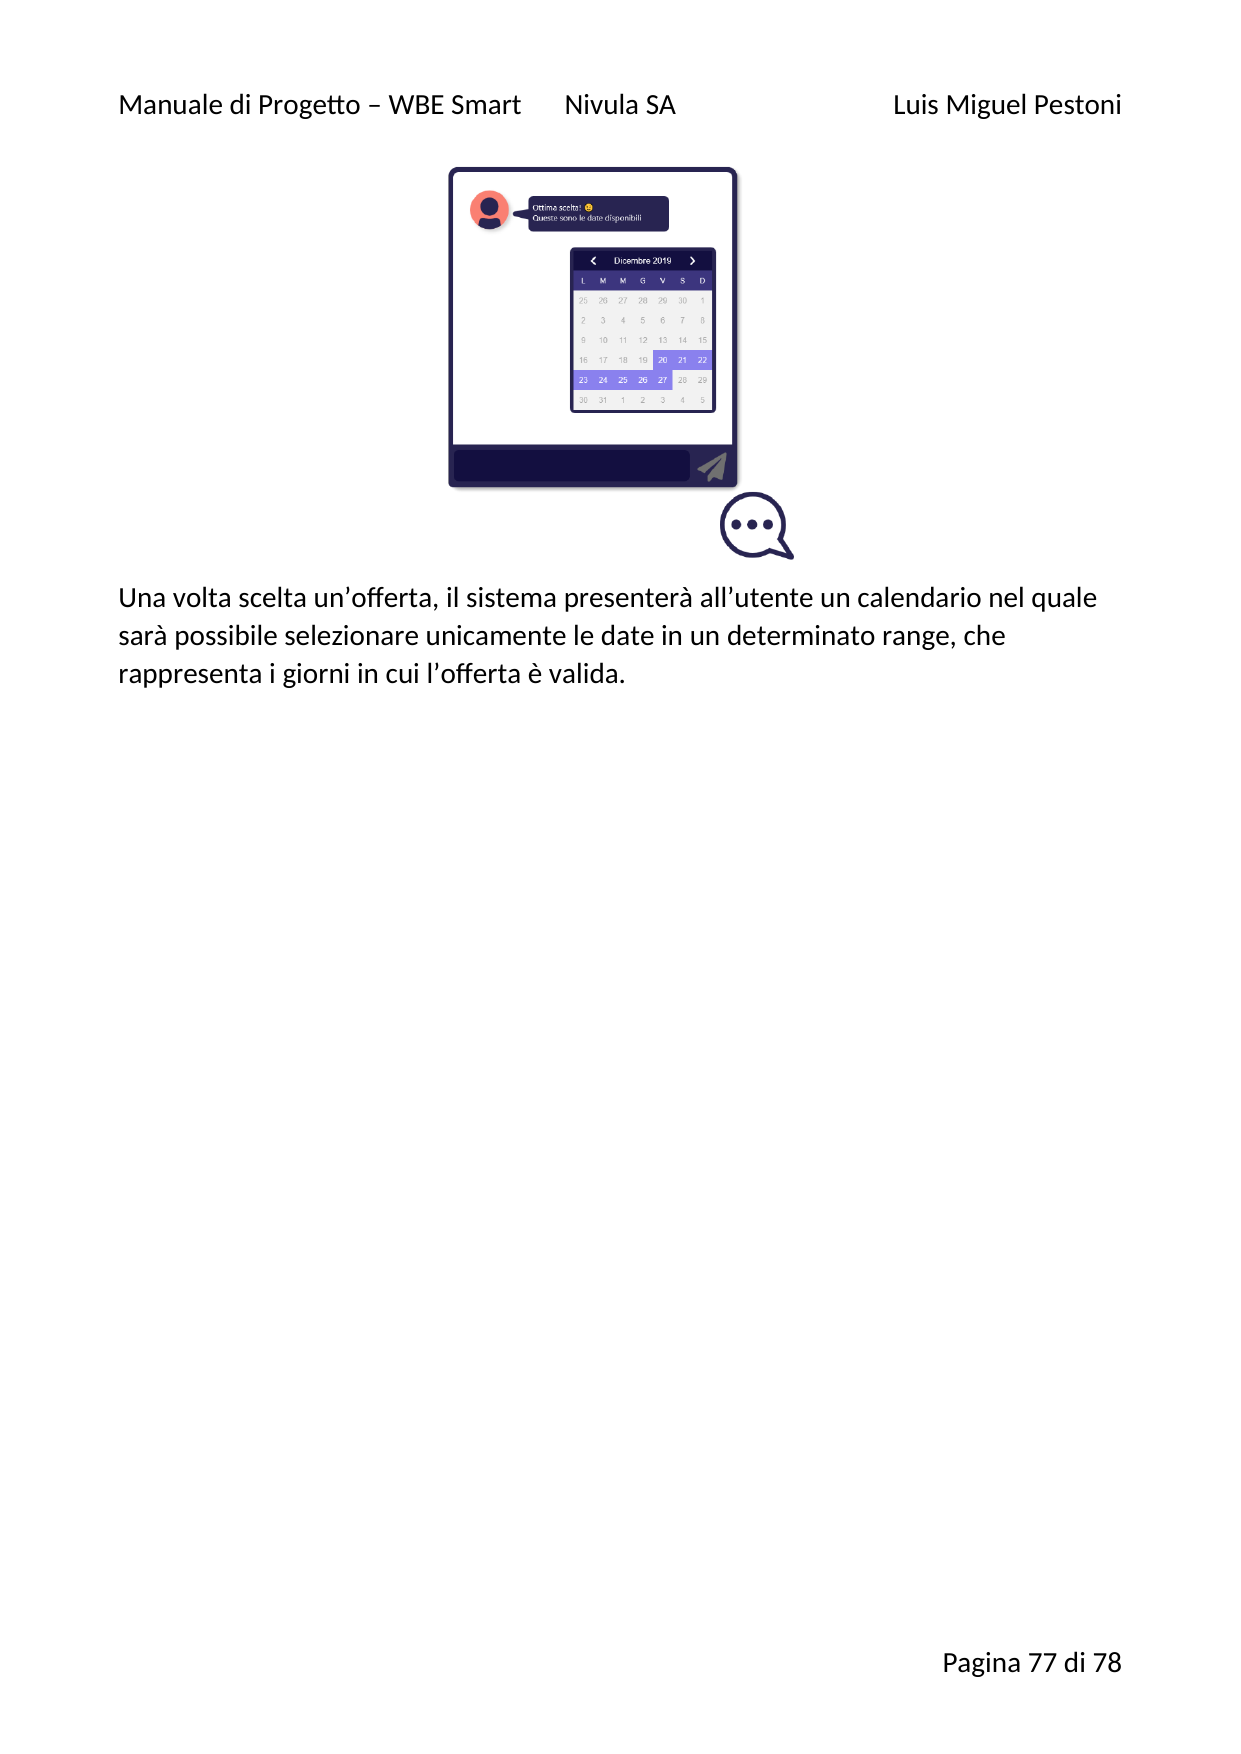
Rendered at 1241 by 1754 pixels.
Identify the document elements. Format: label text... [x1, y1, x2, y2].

picture [446, 121, 794, 560]
text Una volta scelta un’offerta, il sistema presenterà all’utente un calendario nel quale sarà possibile selezionare unicamente le date in un determinato range, che rappresenta i giorni in cui l’offerta è valida. [118, 579, 1122, 691]
